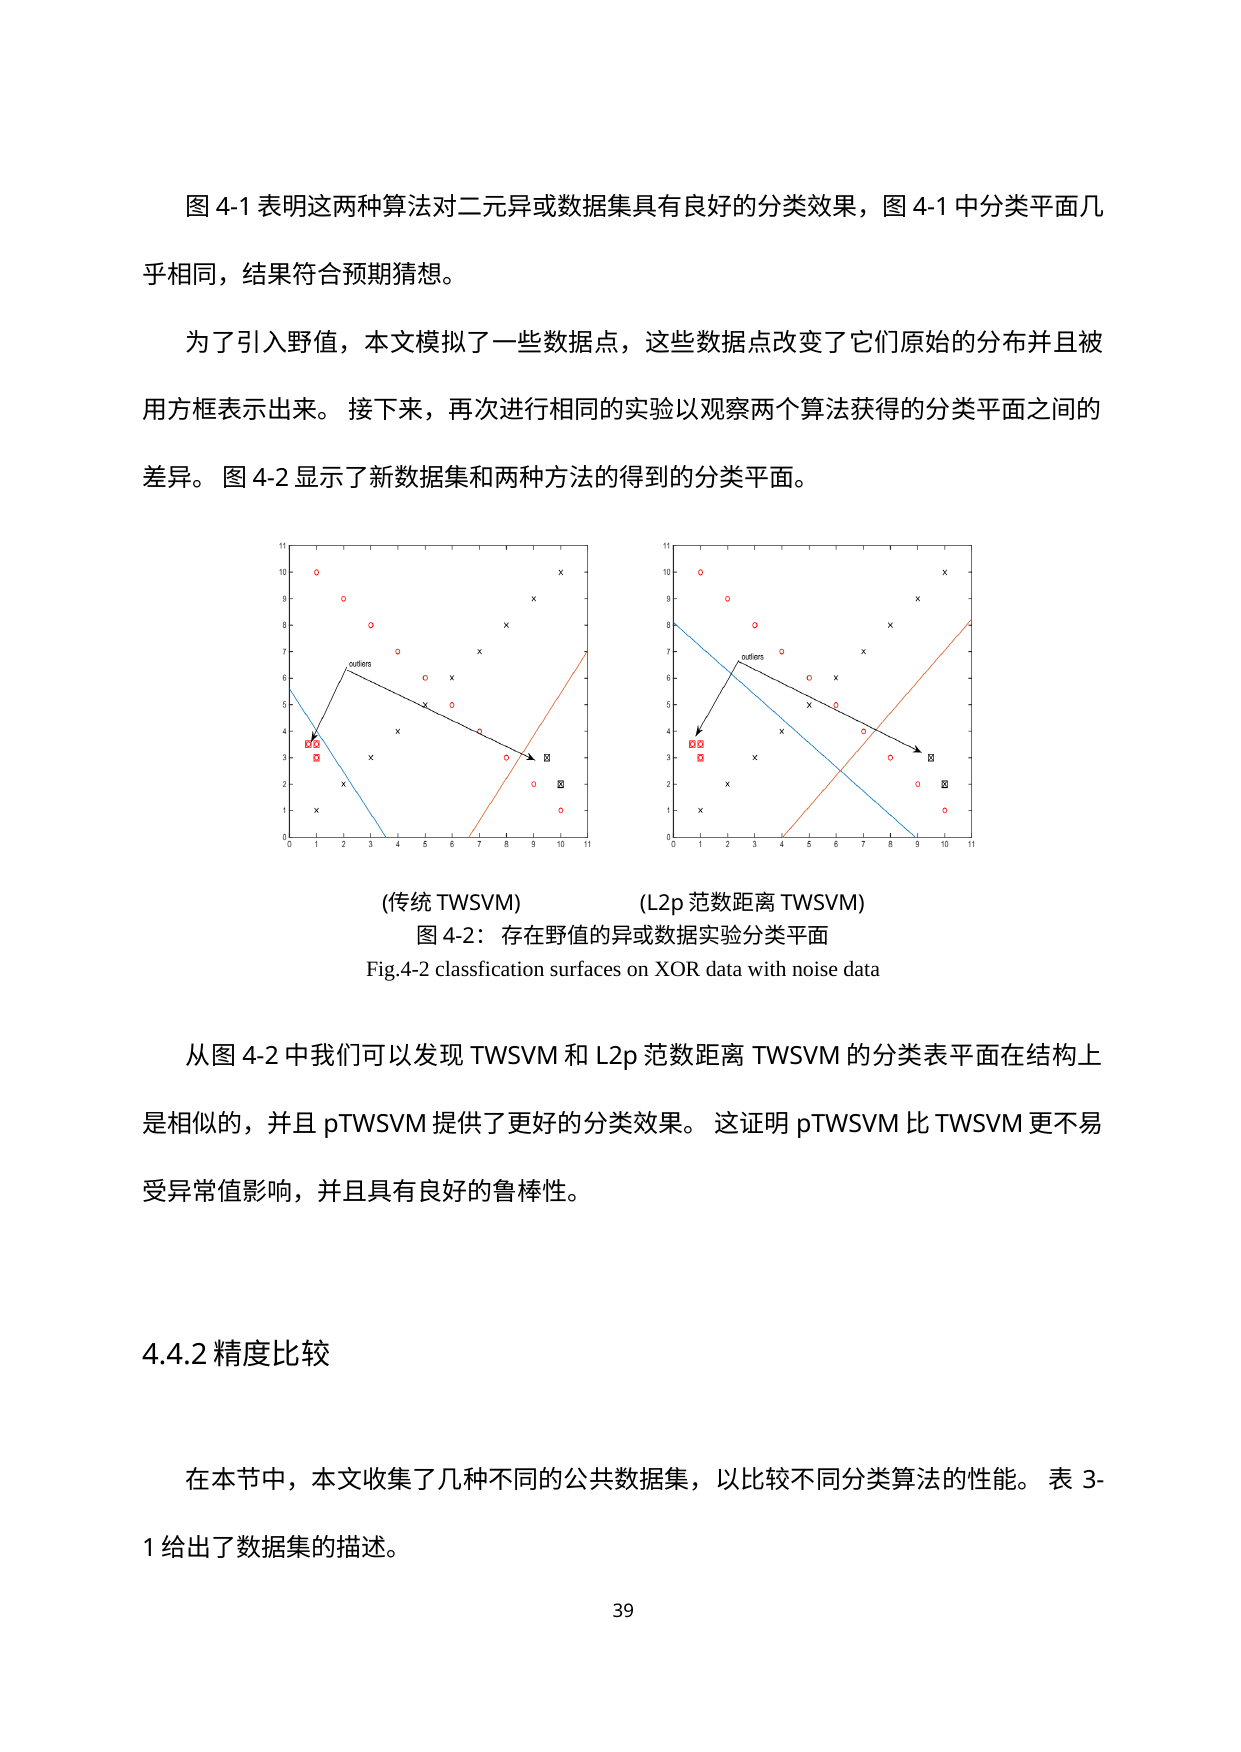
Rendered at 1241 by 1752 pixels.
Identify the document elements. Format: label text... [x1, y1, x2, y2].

text (传统TWSVM) (L2p范数距离TWSVM) [142, 883, 1104, 917]
text Fig.4-2 classfication surfaces on XOR data with noise data [142, 951, 1104, 985]
text 从图4-2中我们可以发现TWSVM和L2p范数距离TWSVM的分类表平面在结构上是相似的，并且pTWSVM提供了更好的分类效果。 这证明pTWSVM比TWSVM更不易受异常值影响，并且具有良好的鲁棒性。 [142, 1019, 1104, 1223]
text 图4-1表明这两种算法对二元异或数据集具有良好的分类效果，图4-1中分类平面几乎相同，结果符合预期猜想。 [142, 170, 1104, 306]
text 图4-2： 存在野值的异或数据实验分类平面 [142, 917, 1104, 951]
subtitle 4.4.2精度比较 [142, 1318, 1104, 1386]
text 为了引入野值，本文模拟了一些数据点，这些数据点改变了它们原始的分布并且被用方框表示出来。 接下来，再次进行相同的实验以观察两个算法获得的分类平面之间的差异。 图4-2显示了新数据集和两种方法的得到的分类平面。 [142, 306, 1104, 510]
text 在本节中，本文收集了几种不同的公共数据集，以比较不同分类算法的性能。 表3-1给出了数据集的描述。 [142, 1444, 1104, 1580]
